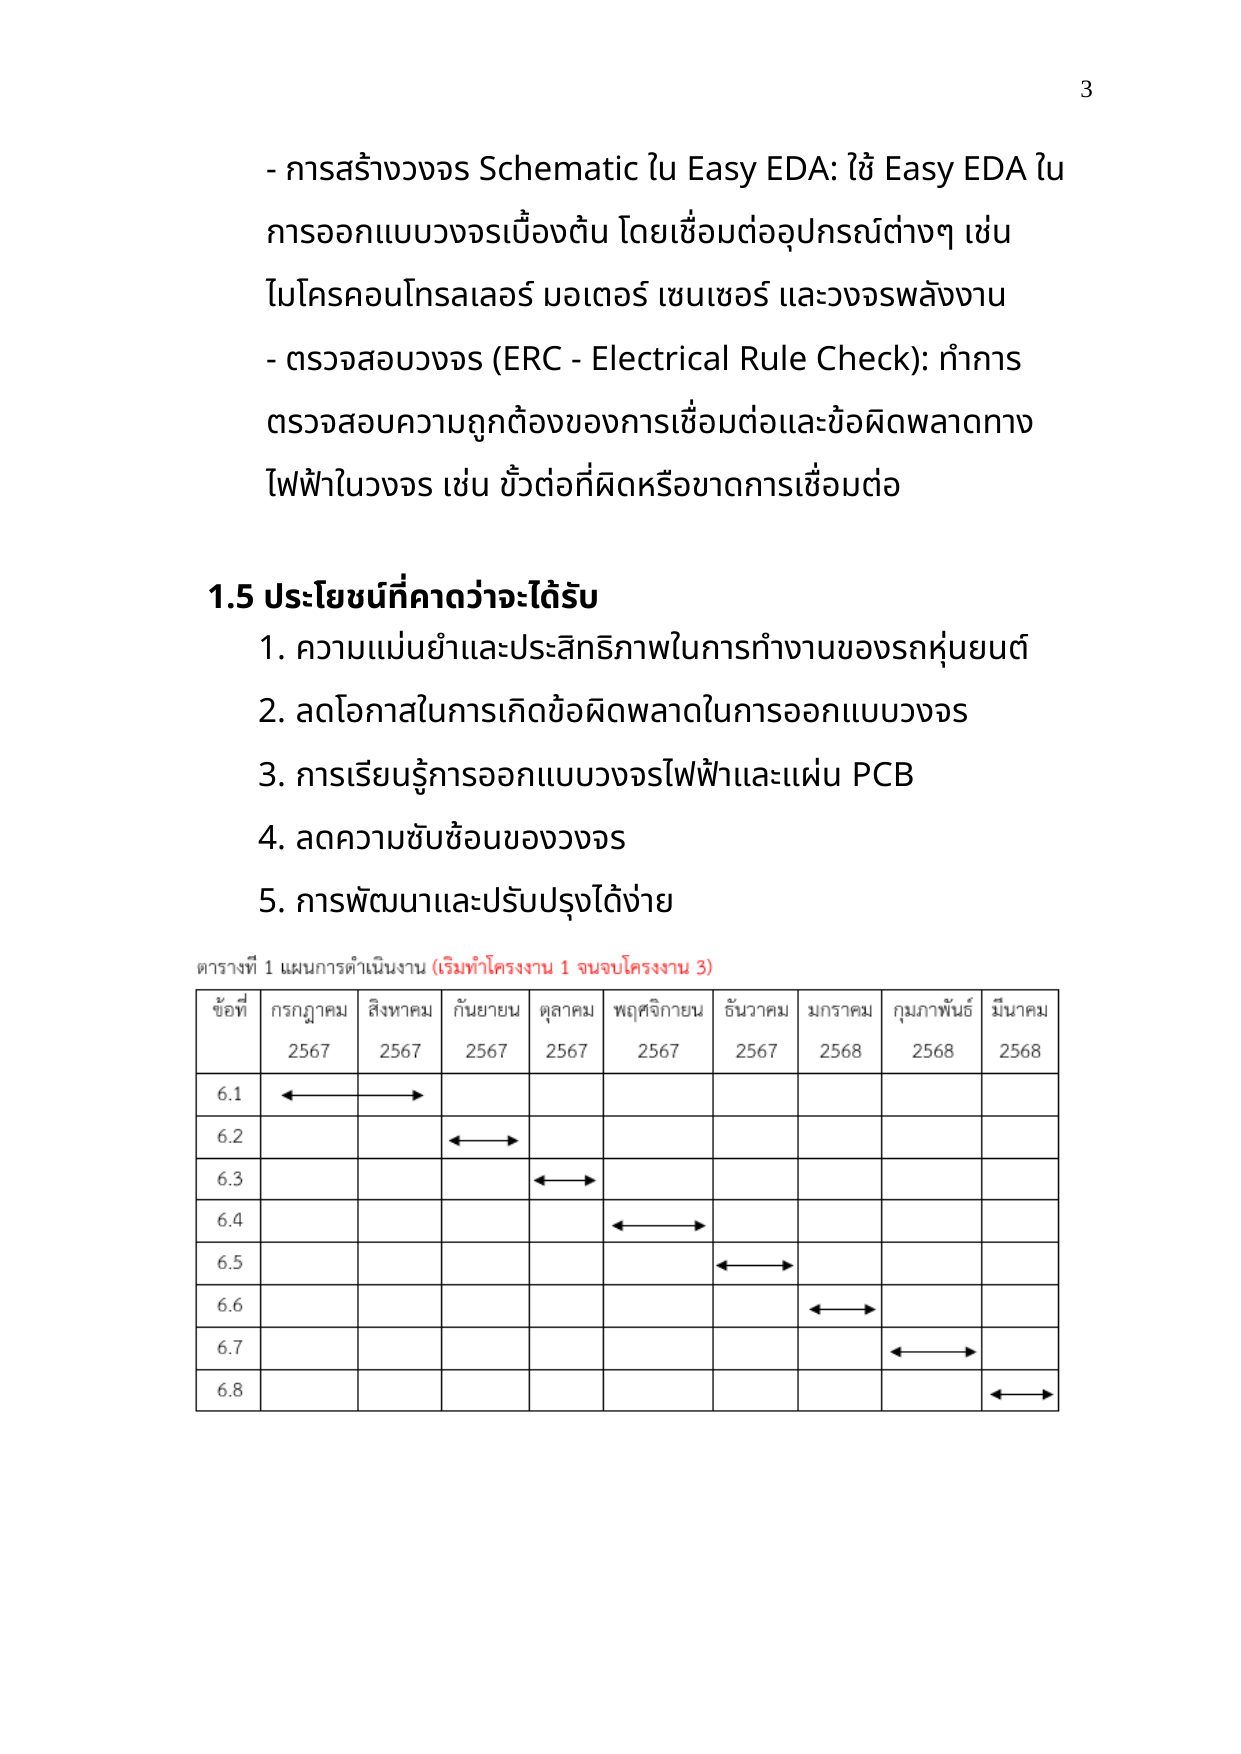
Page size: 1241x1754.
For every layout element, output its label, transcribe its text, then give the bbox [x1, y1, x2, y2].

list การพัฒนาและปรับปรุงได้ง่าย [258, 877, 1092, 927]
text - การสร้างวงจร Schematic ใน Easy EDA: ใช้ Easy EDA ในการออกแบบวงจรเบื้องต้น โดยเชื่อมต่ออุปกรณ์ต่างๆ เช่น ไมโครคอนโทรลเลอร์ มอเตอร์ เซนเซอร์ และวงจรพลังงาน [266, 145, 1092, 322]
list ความแม่นยำและประสิทธิภาพในการทำงานของรถหุ่นยนต์ [258, 624, 1092, 674]
list ลดโอกาสในการเกิดข้อผิดพลาดในการออกแบบวงจร [258, 687, 1092, 738]
subtitle 1.5 ประโยชน์ที่คาดว่าจะได้รับ [207, 573, 1092, 624]
list ลดความซับซ้อนของวงจร [258, 814, 1092, 864]
picture [182, 955, 1069, 1431]
list การเรียนรู้การออกแบบวงจรไฟฟ้าและแผ่น PCB [258, 750, 1092, 801]
text - ตรวจสอบวงจร (ERC - Electrical Rule Check): ทำการตรวจสอบความถูกต้องของการเชื่อมต่อและข้อผิดพลาดทางไฟฟ้าในวงจร เช่น ขั้วต่อที่ผิดหรือขาดการเชื่อมต่อ [266, 334, 1092, 511]
